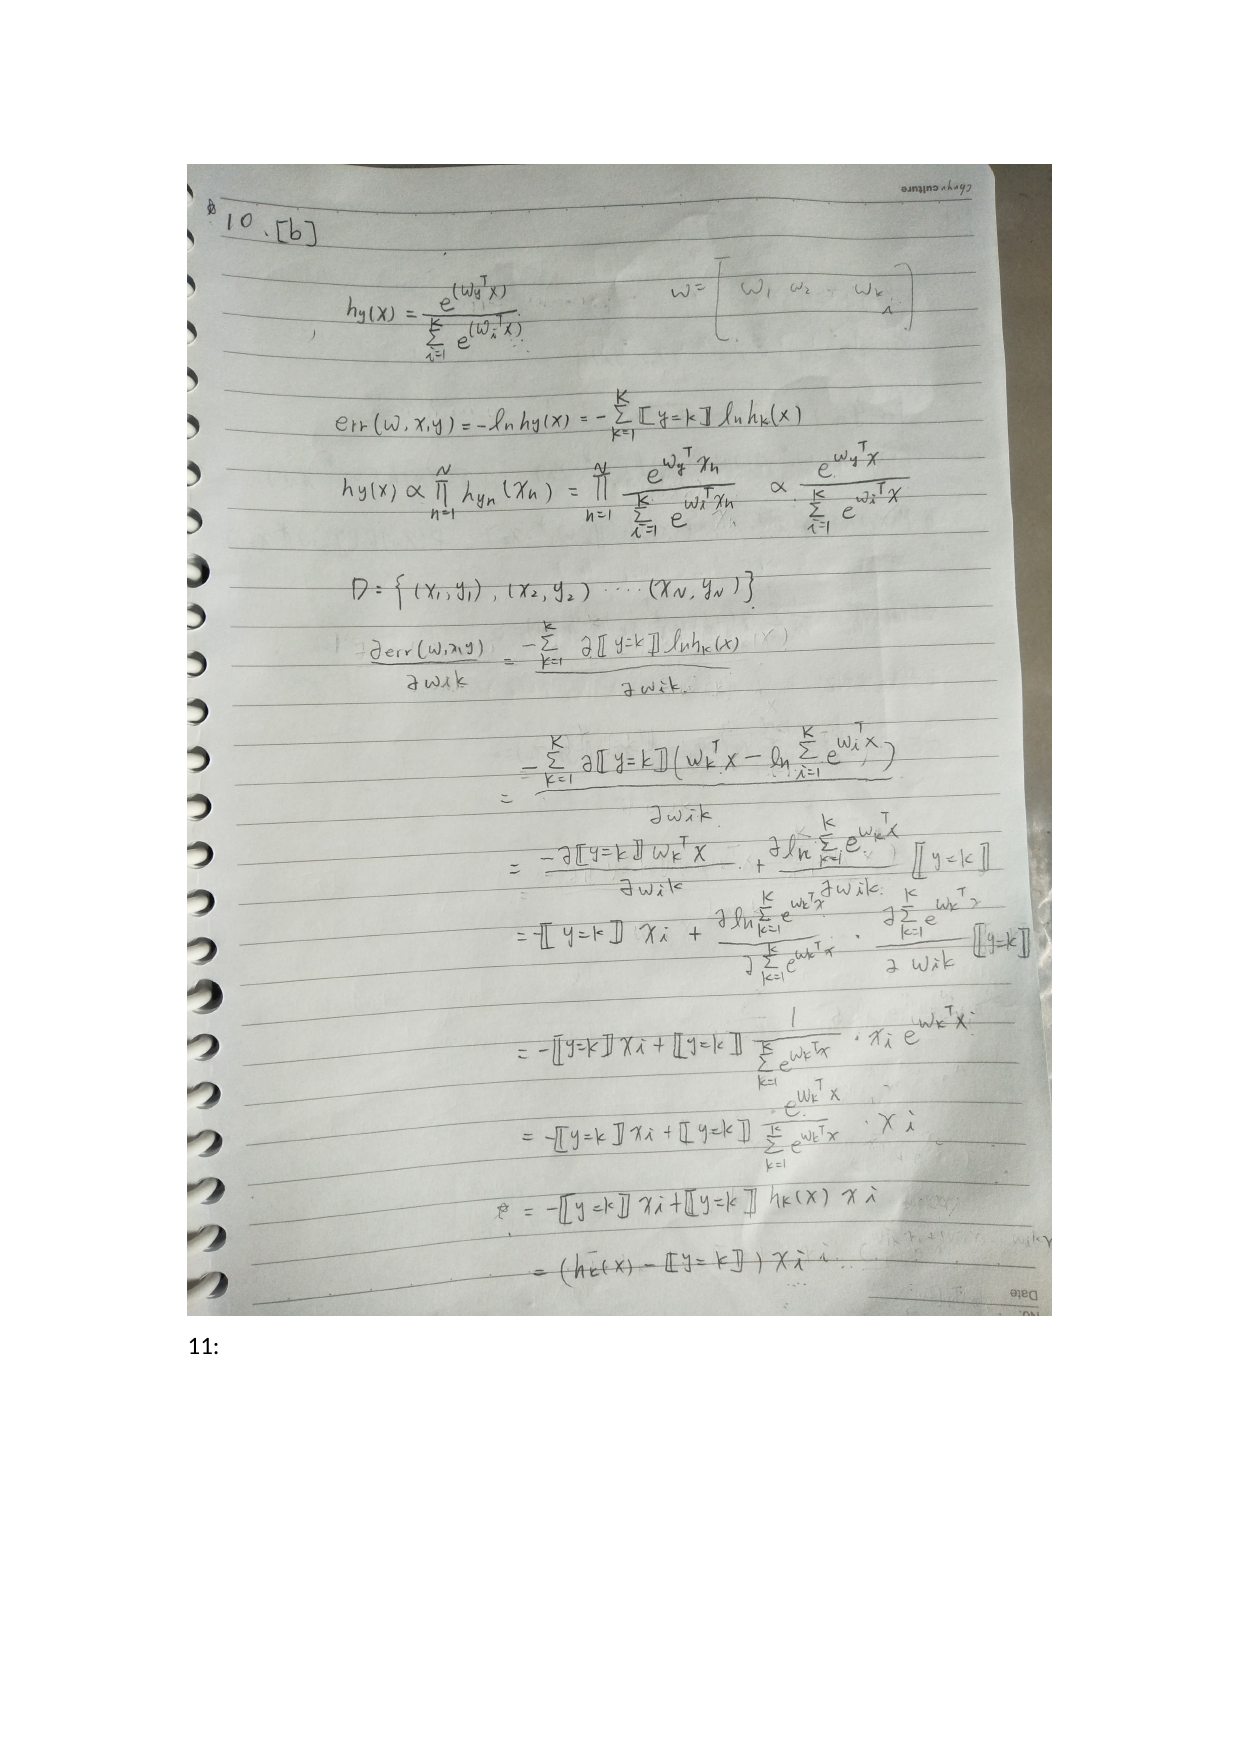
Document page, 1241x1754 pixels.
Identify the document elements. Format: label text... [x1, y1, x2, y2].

picture [187, 164, 1052, 1316]
text 11: [187, 1327, 1053, 1364]
